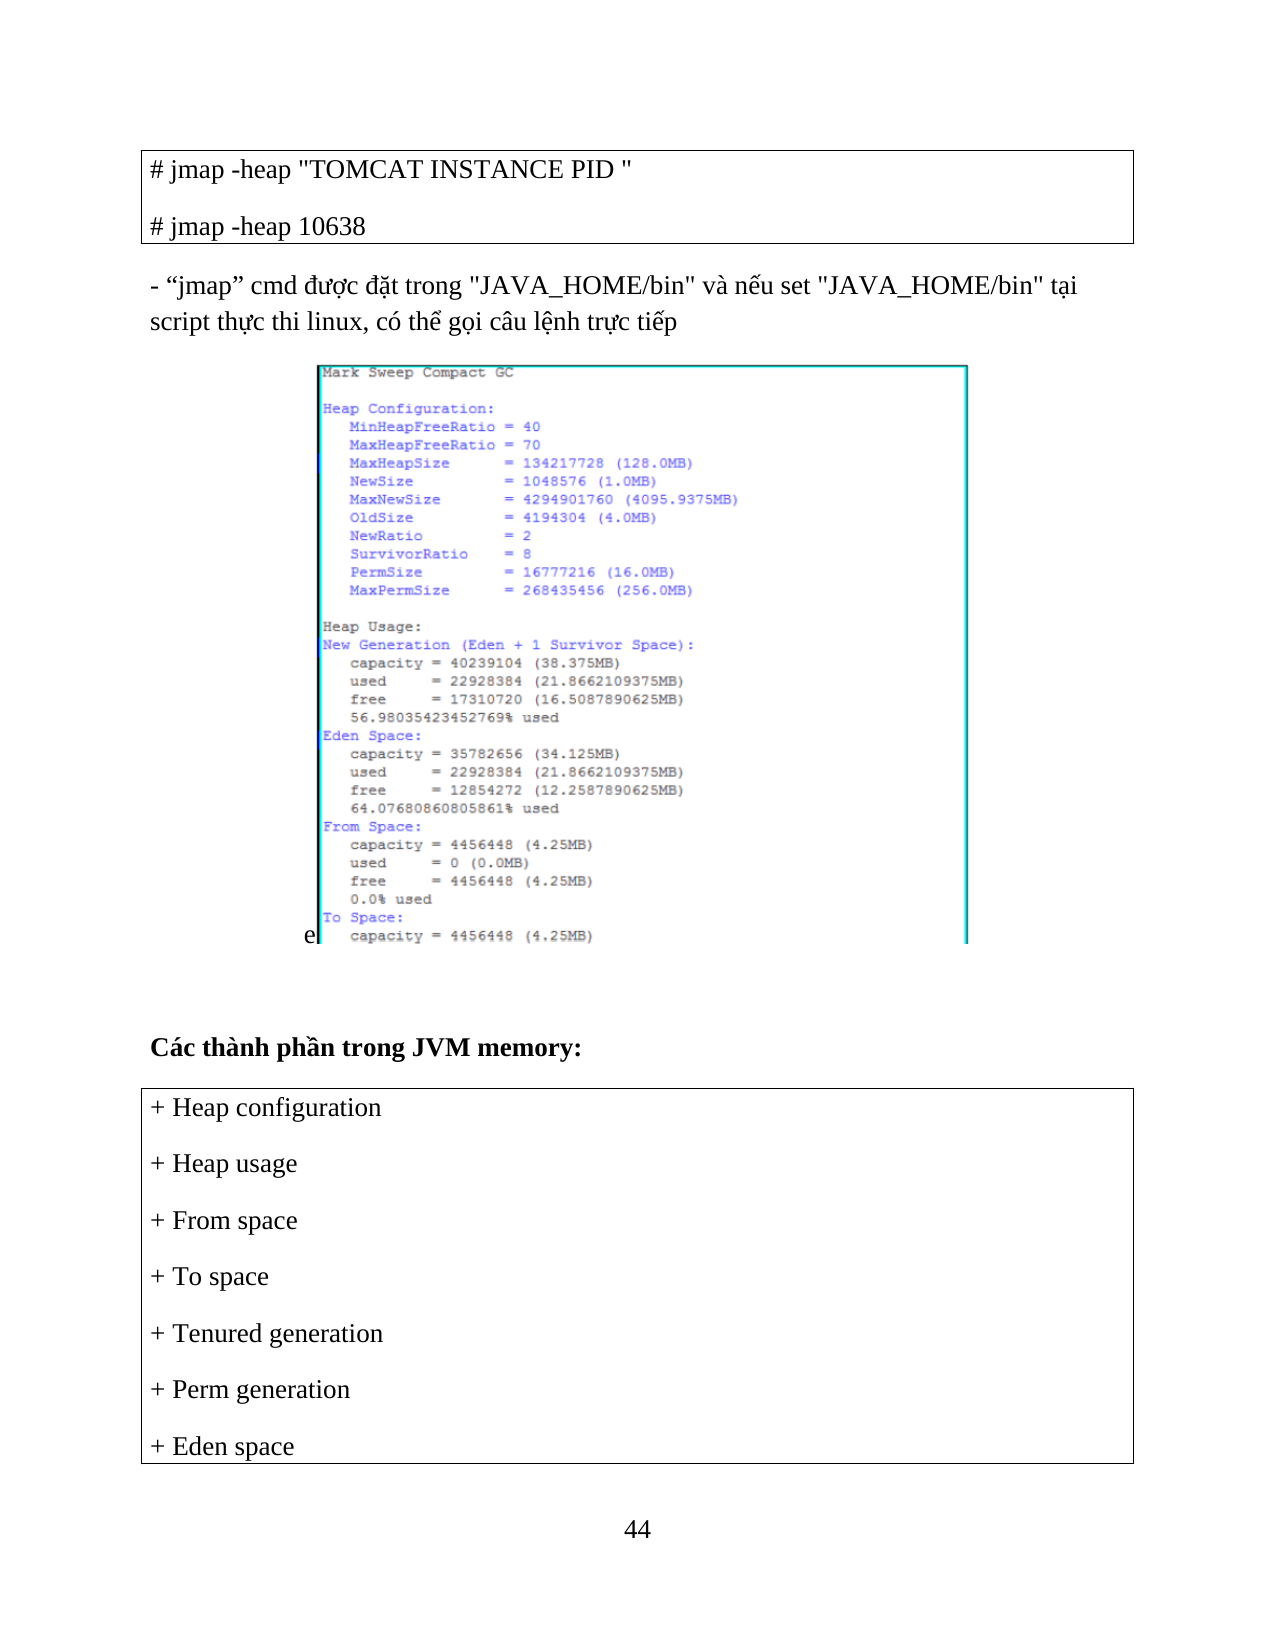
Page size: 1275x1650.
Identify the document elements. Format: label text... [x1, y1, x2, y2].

text # jmap -heap "TOMCAT INSTANCE PID " [142, 151, 1133, 184]
text + From space [142, 1201, 1133, 1235]
text + Tenured generation [142, 1314, 1133, 1348]
picture [315, 361, 972, 944]
text - “jmap” cmd được đặt trong "JAVA_HOME/bin" và nếu set "JAVA_HOME/bin" tại script thực thi linux, có thể gọi câu lệnh trực tiếp [150, 269, 1125, 336]
text + Eden space [142, 1427, 1133, 1463]
text + Heap configuration [142, 1089, 1133, 1122]
text # jmap -heap 10638 [142, 207, 1133, 243]
text + Perm generation [142, 1370, 1133, 1405]
text Các thành phần trong JVM memory: [150, 1031, 1125, 1062]
text + To space [142, 1257, 1133, 1292]
text + Heap usage [142, 1144, 1133, 1178]
